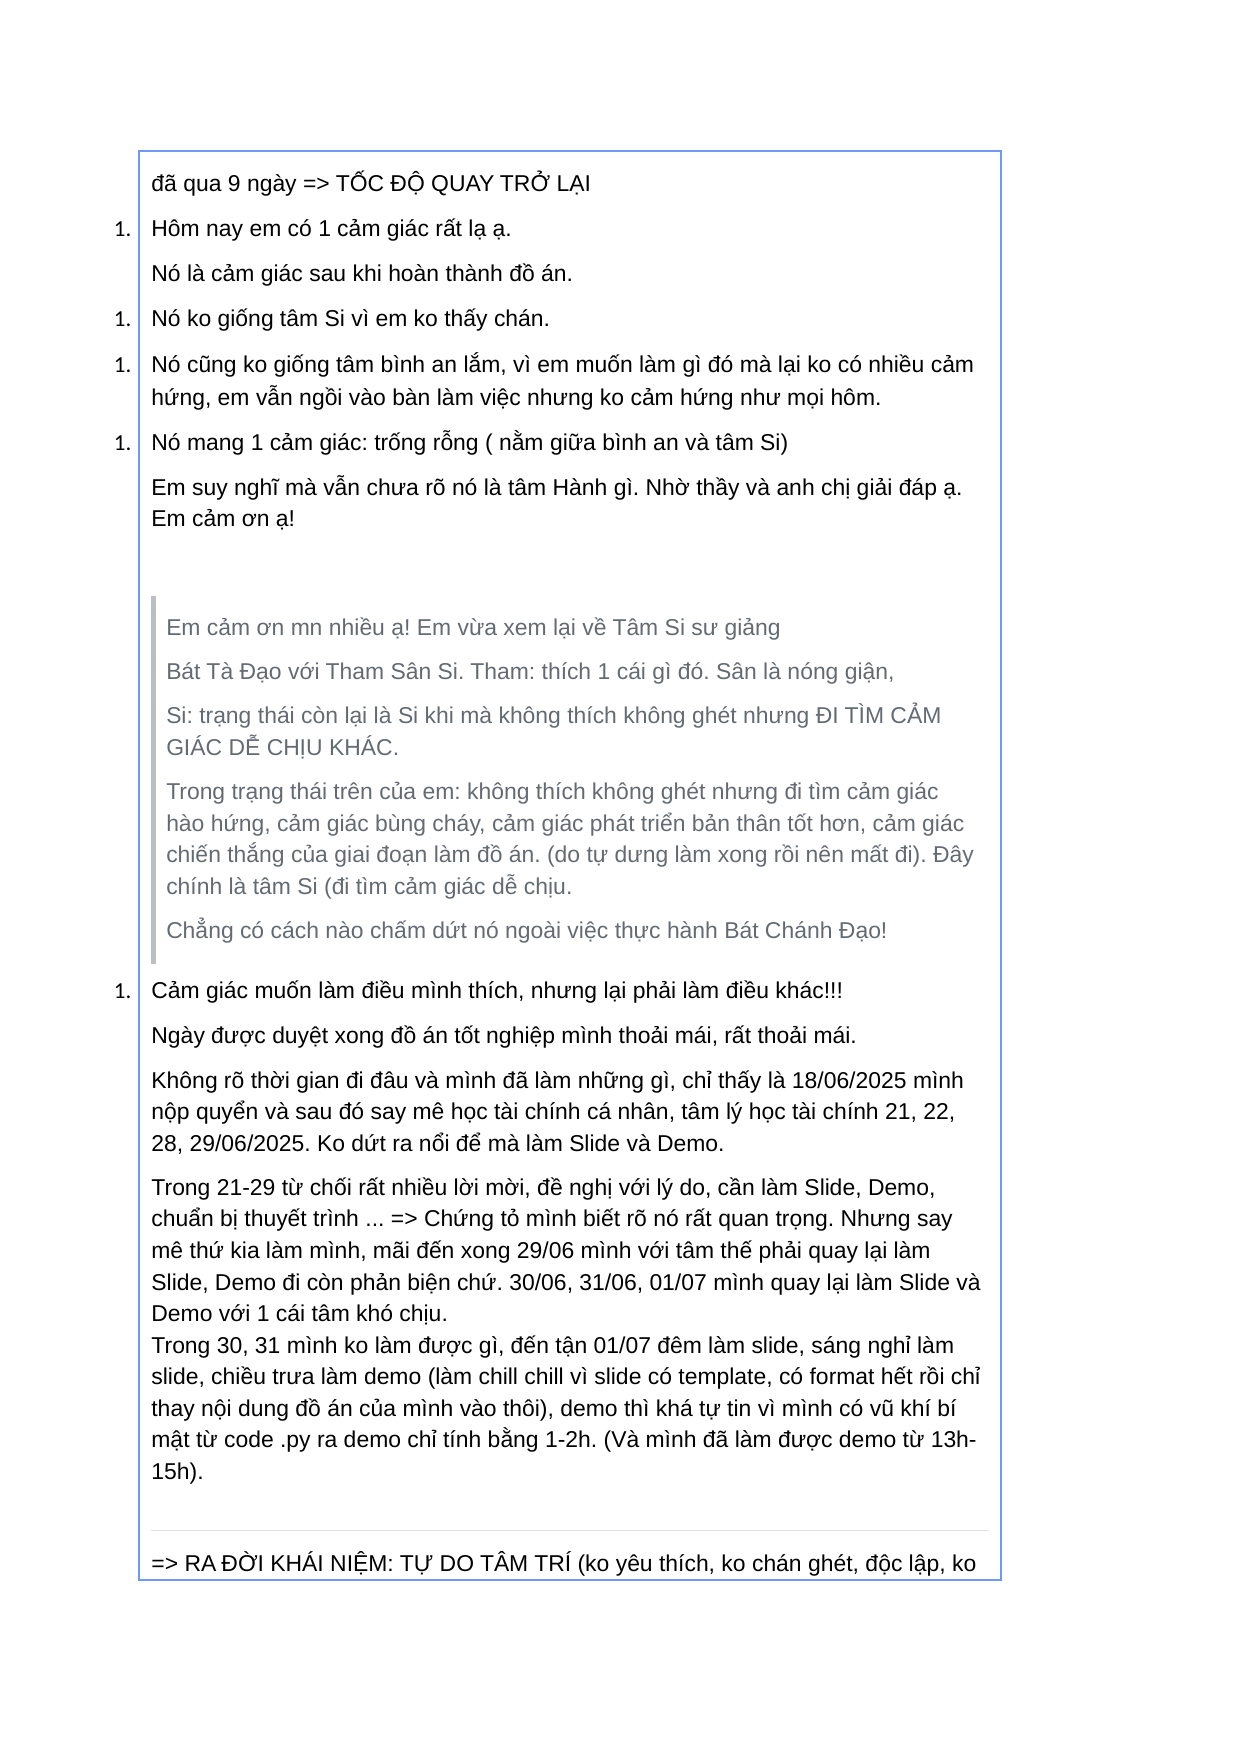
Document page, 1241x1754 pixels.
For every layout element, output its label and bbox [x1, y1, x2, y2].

table_header [140, 152, 1000, 1579]
